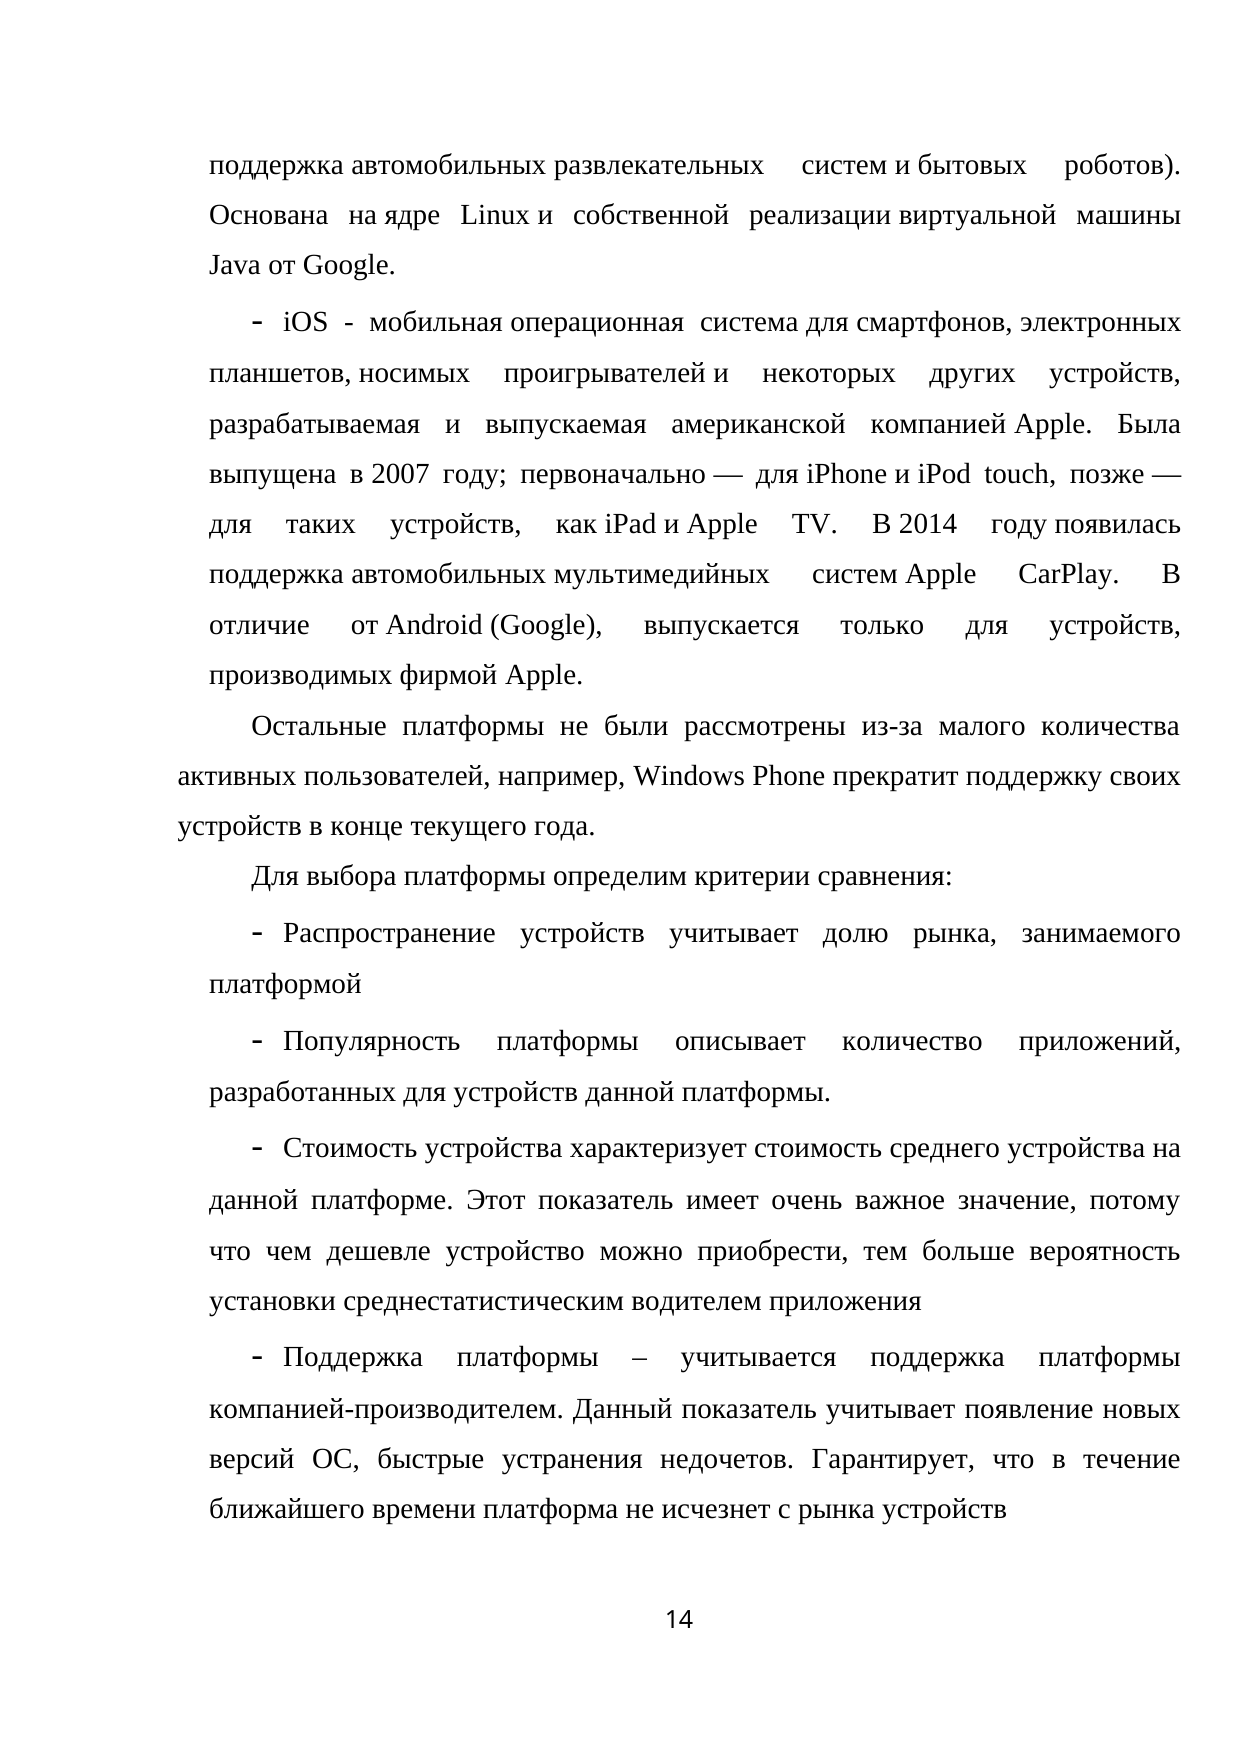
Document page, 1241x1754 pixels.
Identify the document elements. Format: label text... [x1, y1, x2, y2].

list Стоимость устройства характеризует стоимость среднего устройства на данной платформе. Этот показатель имеет очень важное значение, потому что чем дешевле устройство можно приобрести, тем больше вероятность установки среднестатистическим водителем приложения [209, 1125, 1181, 1316]
list Популярность платформы описывает количество приложений, разработанных для устройств данной платформы. [209, 1017, 1181, 1108]
text Для выбора платформы определим критерии сравнения: [177, 858, 1181, 892]
list Поддержка платформы – учитывается поддержка платформы компанией-производителем. Данный показатель учитывает появление новых версий ОС, быстрые устранения недочетов. Гарантирует, что в течение ближайшего времени платформа не исчезнет с рынка устройств [209, 1333, 1181, 1525]
list iOS - мобильная операционная система для смартфонов, электронных планшетов, носимых проигрывателей и некоторых других устройств, разрабатываемая и выпускаемая американской компанией Apple. Была выпущена в 2007 году; первоначально — для iPhone и iPod touch, позже — для таких устройств, как iPad и Apple TV. В 2014 году появилась поддержка автомобильных мультимедийных систем Apple CarPlay. В отличие от Android (Google), выпускается только для устройств, производимых фирмой Apple. [209, 298, 1181, 691]
list Распространение устройств учитывает долю рынка, занимаемого платформой [209, 909, 1181, 1000]
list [209, 147, 1181, 281]
text Остальные платформы не были рассмотрены из-за малого количества активных пользователей, например, Windows Phone прекратит поддержку своих устройств в конце текущего года. [177, 708, 1181, 842]
